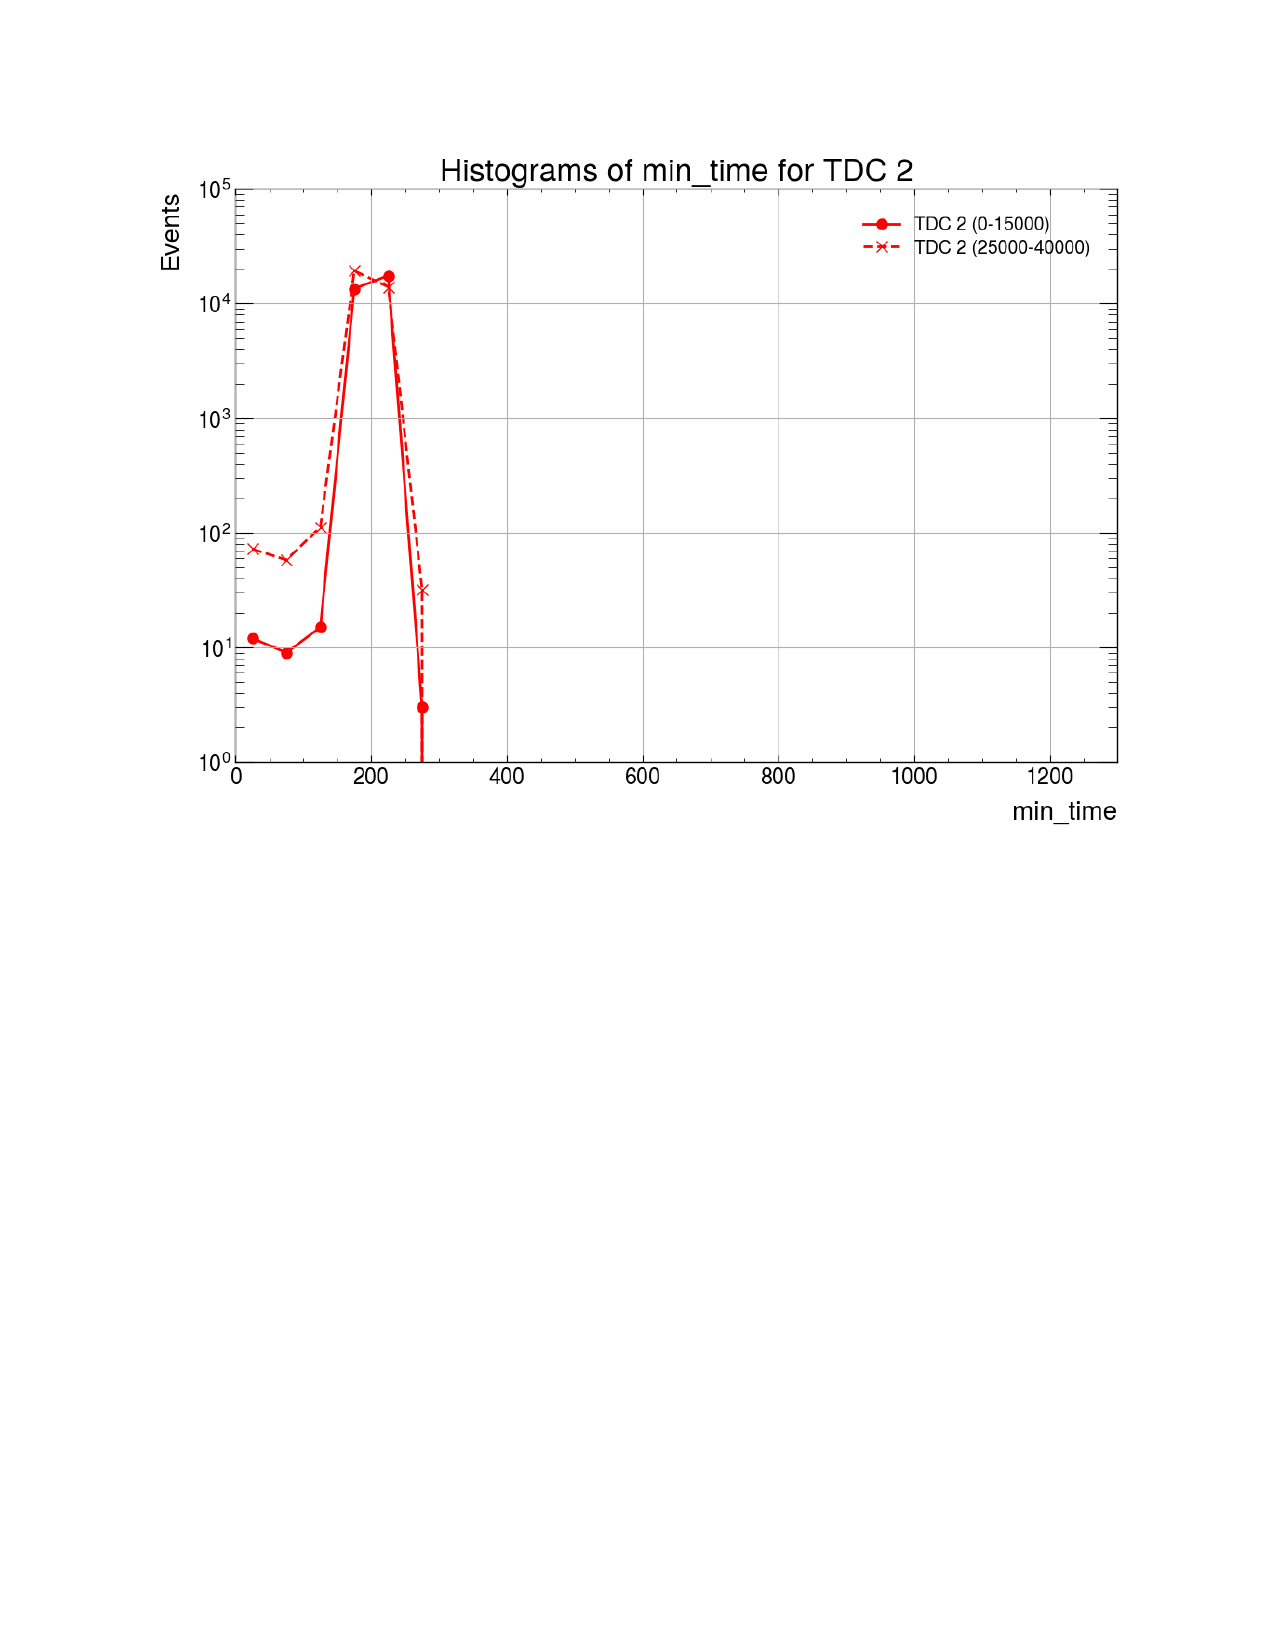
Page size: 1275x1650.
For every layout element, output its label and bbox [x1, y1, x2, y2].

picture [150, 150, 1125, 834]
